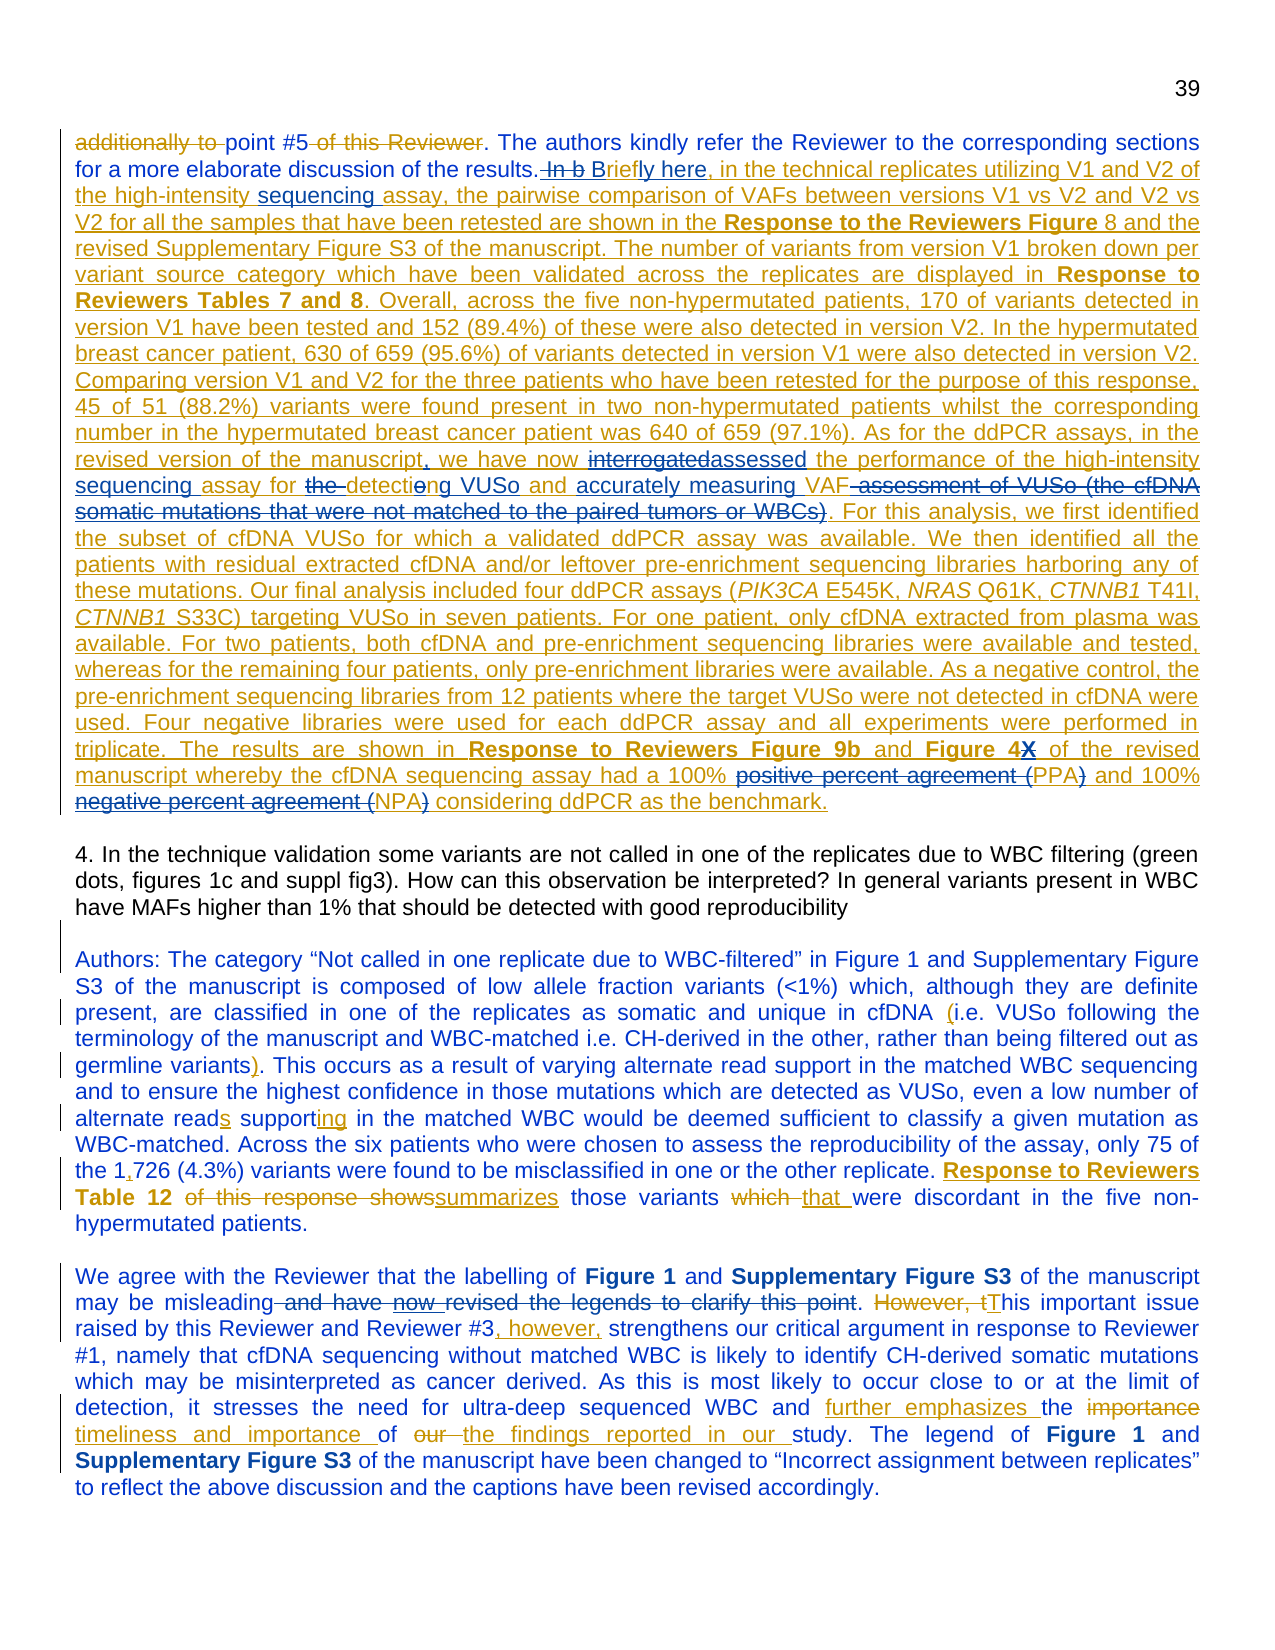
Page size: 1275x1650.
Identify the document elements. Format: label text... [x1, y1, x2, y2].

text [75, 129, 1200, 205]
text We agree with the Reviewer that the labelling of Figure 1 and Supplementary Figure S3 of the manuscript may be misleading. his important issue raised by this Reviewer and Reviewer #3 strengthens our critical argument in response to Reviewer #1, namely that cfDNA sequencing without matched WBC is likely to identify CH-derived somatic mutations which may be misinterpreted as cancer derived. As this is most likely to occur close to or at the limit of detection, it stresses the need for ultra-deep sequenced WBC and the of study. The legend of Figure 1 and Supplementary Figure S3 of the manuscript have been changed to “Incorrect assignment between replicates” to reflect the above discussion and the captions have been revised accordingly. [75, 1263, 1200, 1500]
text Authors: The category “Not called in one replicate due to WBC-filtered” in Figure 1 and Supplementary Figure S3 of the manuscript is composed of low allele fraction variants (<1%) which, although they are definite present, are classified in one of the replicates as somatic and unique in cfDNA i.e. VUSo following the terminology of the manuscript and WBC-matched i.e. CH-derived in the other, rather than being filtered out as germline variants. This occurs as a result of varying alternate read support in the matched WBC sequencing and to ensure the highest confidence in those mutations which are detected as VUSo, even a low number of alternate read support in the matched WBC would be deemed sufficient to classify a given mutation as WBC-matched. Across the six patients who were chosen to assess the reproducibility of the assay, only 75 of the 1726 (4.3%) variants were found to be misclassified in one or the other replicate. Table 12 those variants were discordant in the five non-hypermutated patients. [75, 946, 1200, 1236]
text 4. In the technique validation some variants are not called in one of the replicates due to WBC filtering (green dots, figures 1c and suppl fig3). How can this observation be interpreted? In general variants present in WBC have MAFs higher than 1% that should be detected with good reproducibility [75, 841, 1200, 920]
